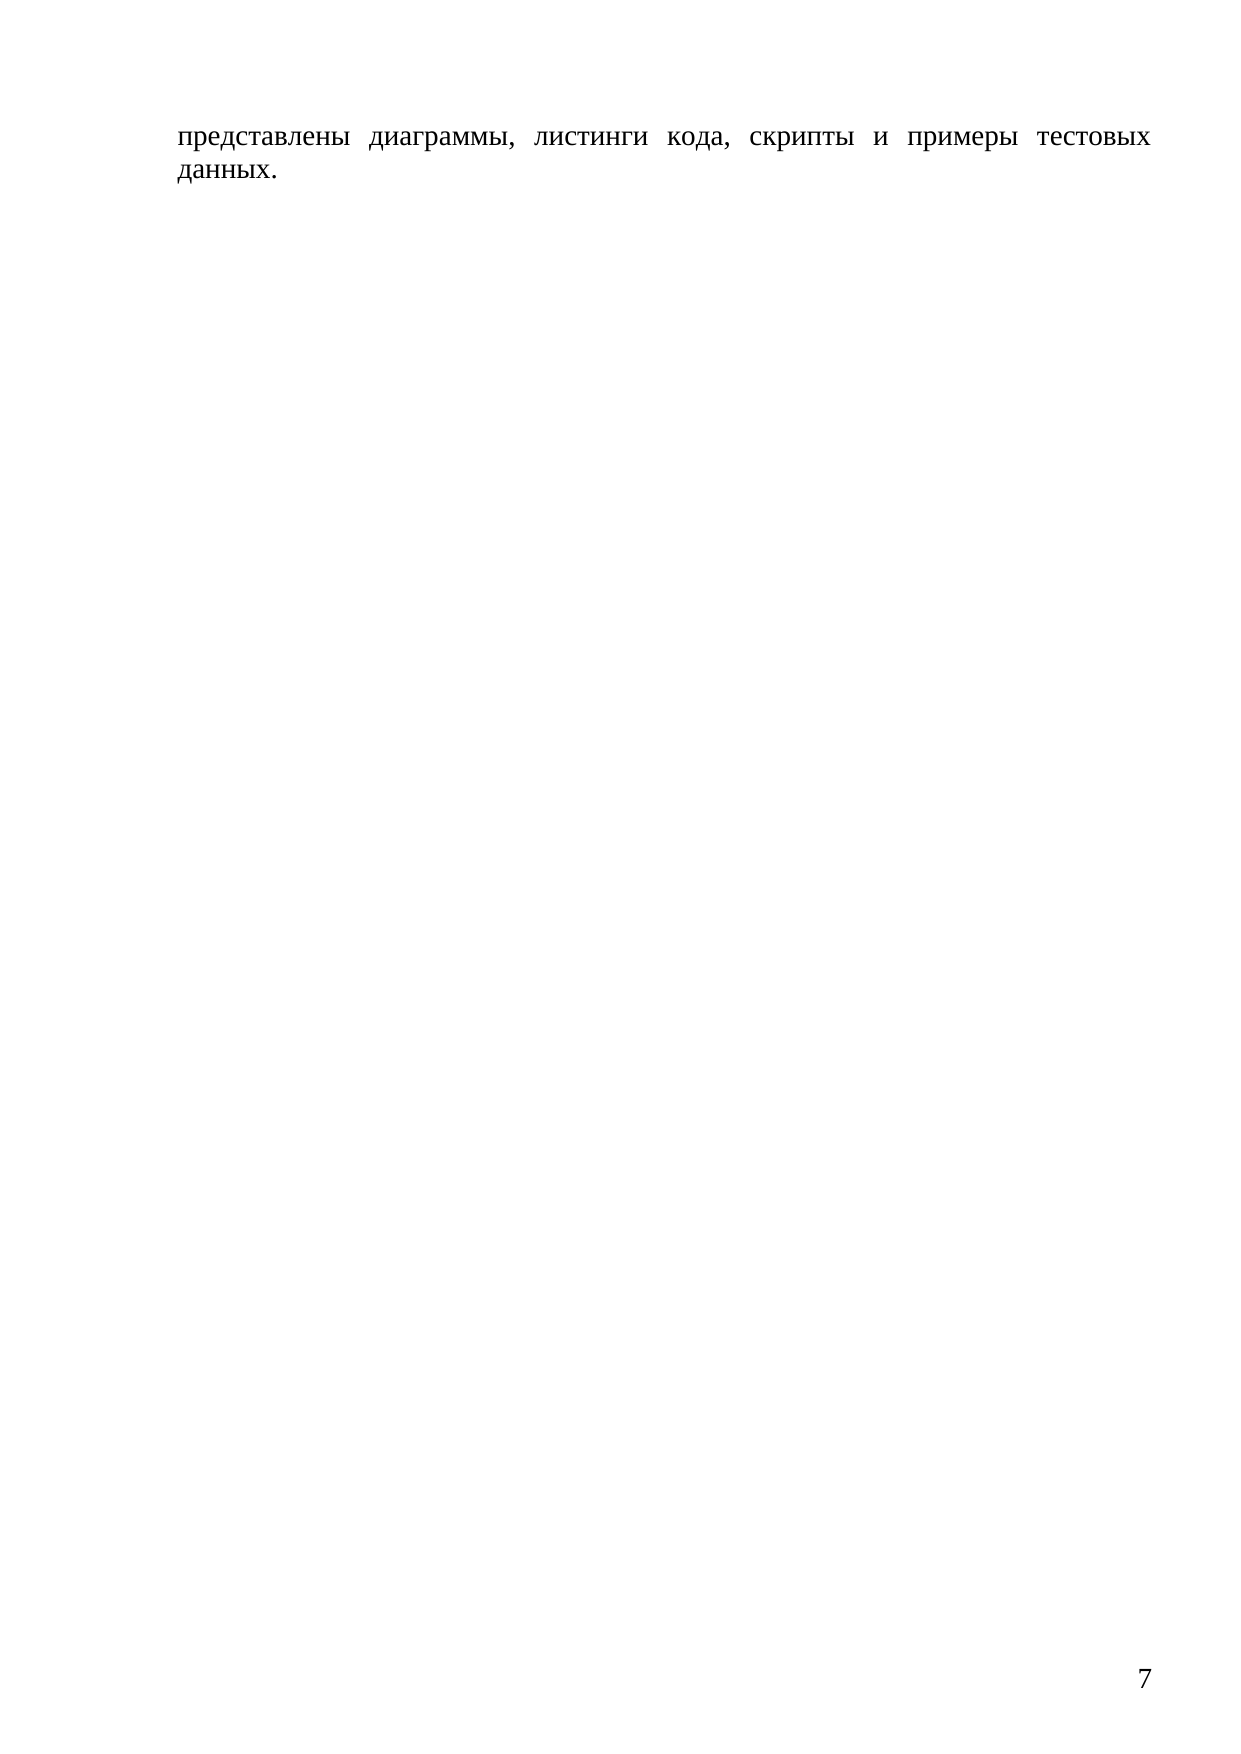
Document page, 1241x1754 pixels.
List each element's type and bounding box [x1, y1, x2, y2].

text [177, 118, 1152, 185]
